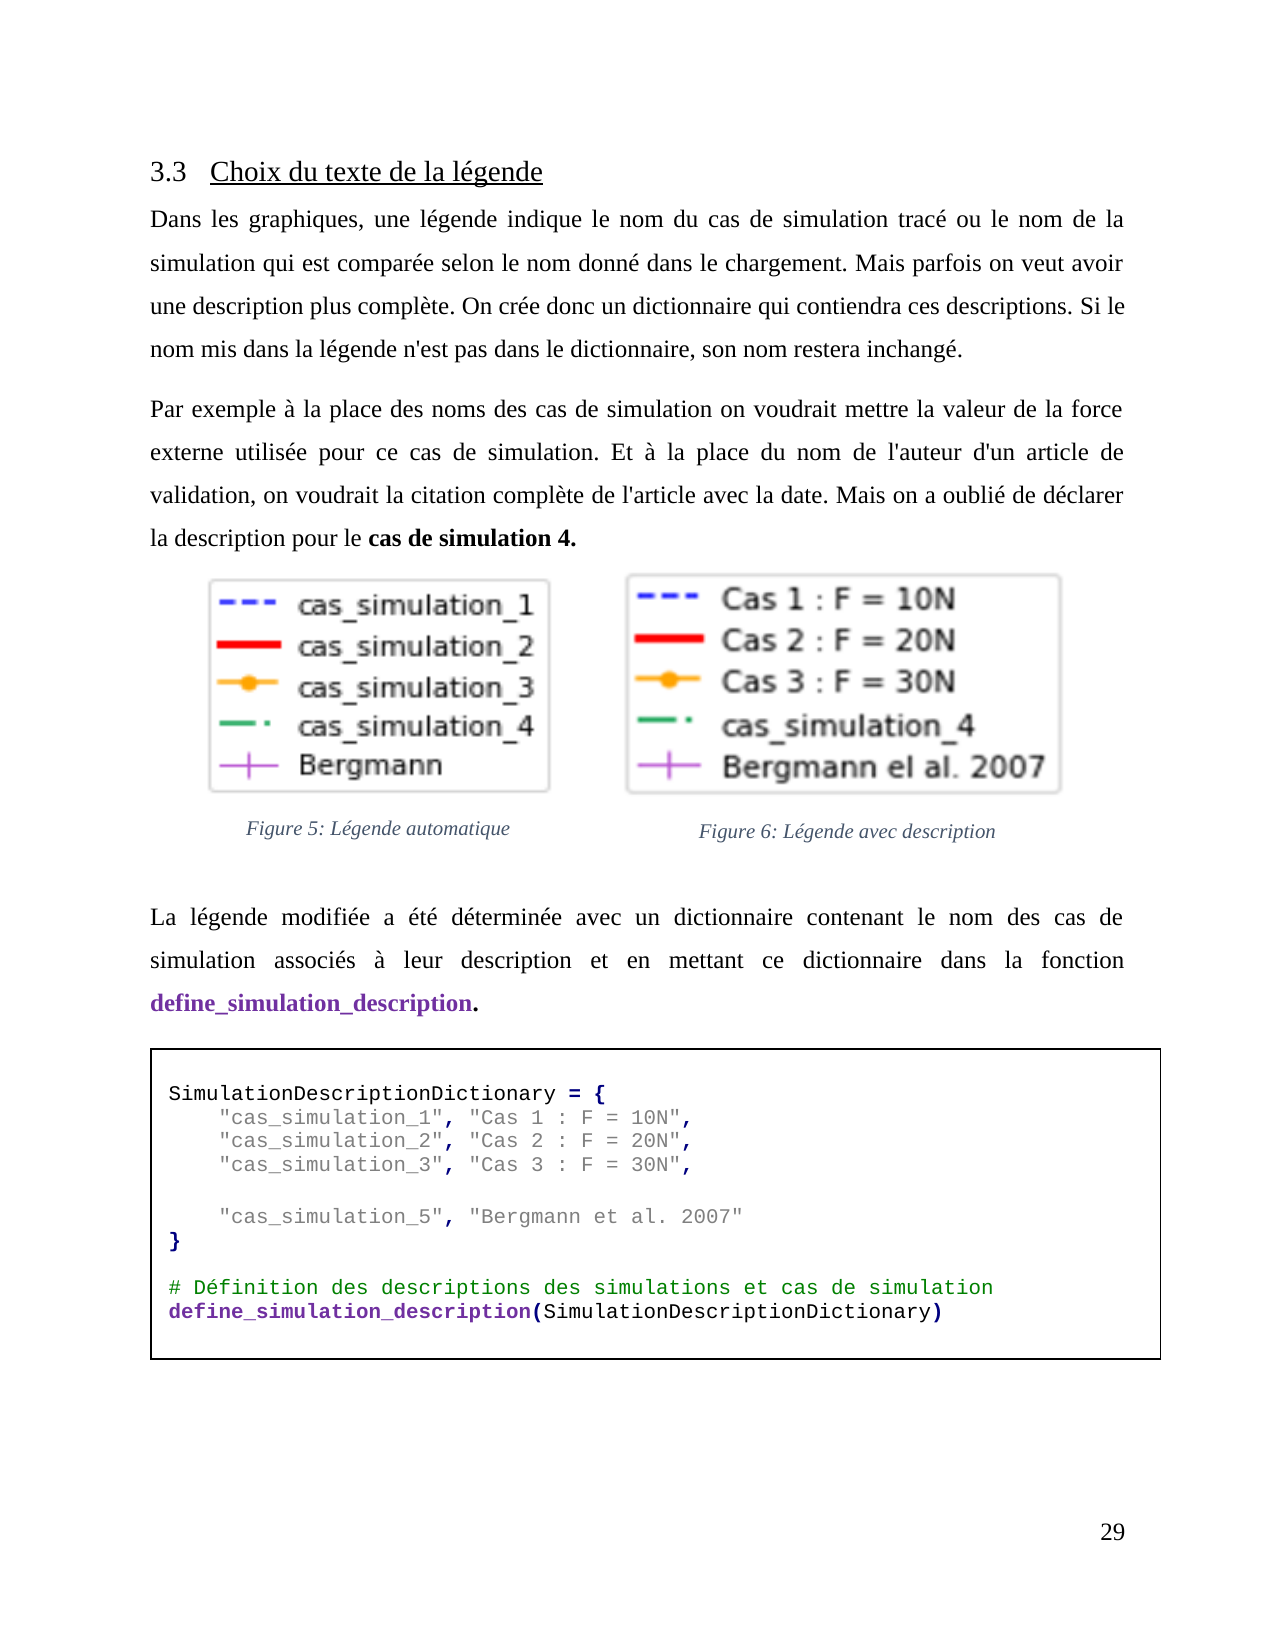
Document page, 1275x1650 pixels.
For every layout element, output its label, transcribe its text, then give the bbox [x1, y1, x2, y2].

text "cas_simulation_5", "Bergmann et al. 2007" [168, 1206, 1143, 1230]
text "cas_simulation_2", "Cas 2 : F = 20N", [168, 1130, 1143, 1154]
subtitle Choix du texte de la légende [150, 154, 1125, 188]
text # Définition des descriptions des simulations et cas de simulation [168, 1277, 1143, 1301]
text define_simulation_description(SimulationDescriptionDictionary) [152, 1301, 1160, 1341]
text SimulationDescriptionDictionary = { [152, 1066, 1160, 1107]
text } [168, 1230, 1143, 1254]
picture [619, 568, 1077, 811]
text Par exemple à la place des noms des cas de simulation on voudrait mettre la valeur de la force externe utilisée pour ce cas de simulation. Et à la place du nom de l'auteur d'un article de validation, on voudrait la citation complète de l'article avec la date. Mais on a oublié de déclarer la description pour le cas de simulation 4. [150, 394, 1125, 552]
picture [198, 573, 560, 809]
text "cas_simulation_1", "Cas 1 : F = 10N", [168, 1107, 1143, 1130]
text Dans les graphiques, une légende indique le nom du cas de simulation tracé ou le nom de la simulation qui est comparée selon le nom donné dans le chargement. Mais parfois on veut avoir une description plus complète. On crée donc un dictionnaire qui contiendra ces descriptions. Si le nom mis dans la légende n'est pas dans le dictionnaire, son nom restera inchangé. [150, 204, 1125, 363]
text "cas_simulation_3", "Cas 3 : F = 30N", [168, 1154, 1143, 1178]
